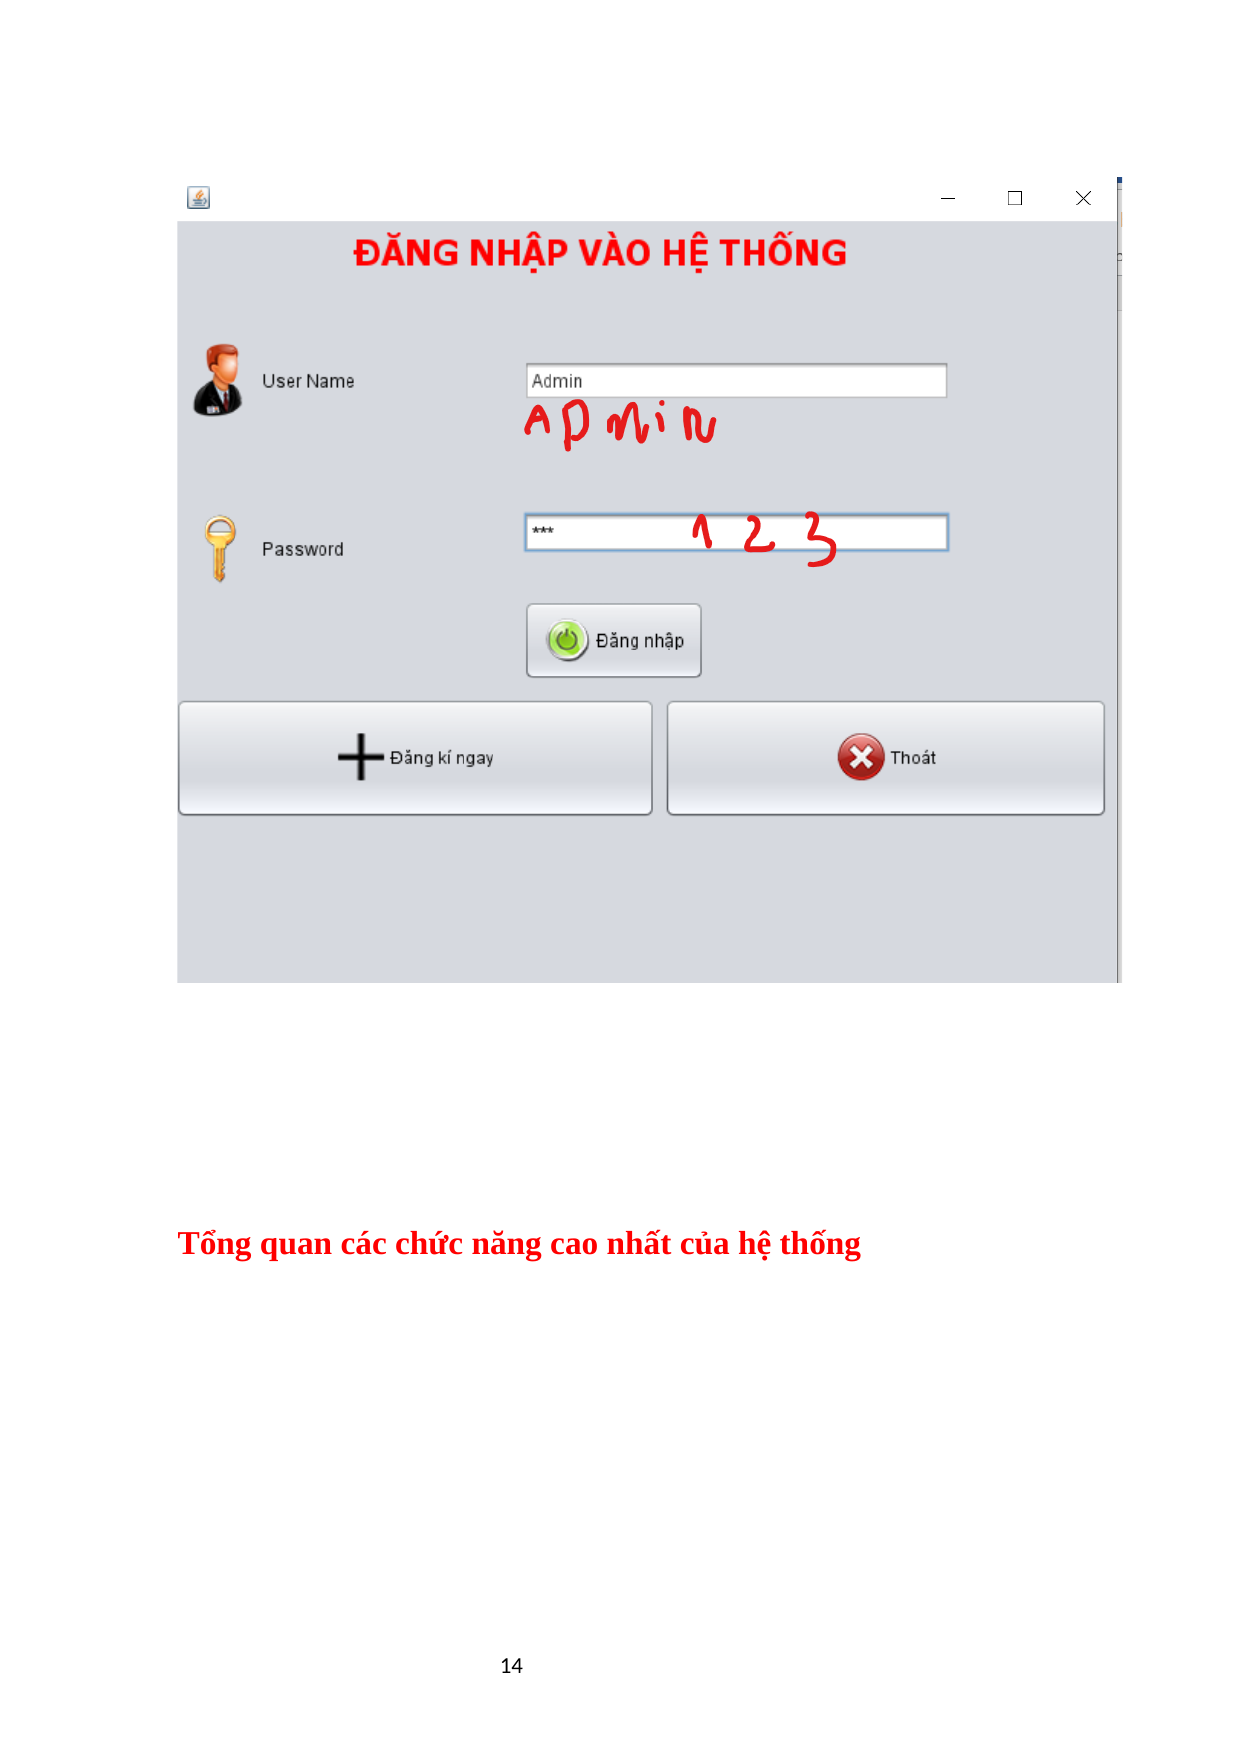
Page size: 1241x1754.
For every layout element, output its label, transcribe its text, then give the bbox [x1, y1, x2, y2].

picture [177, 177, 1123, 983]
text Tổng quan các chức năng cao nhất của hệ thống [177, 1223, 1107, 1262]
